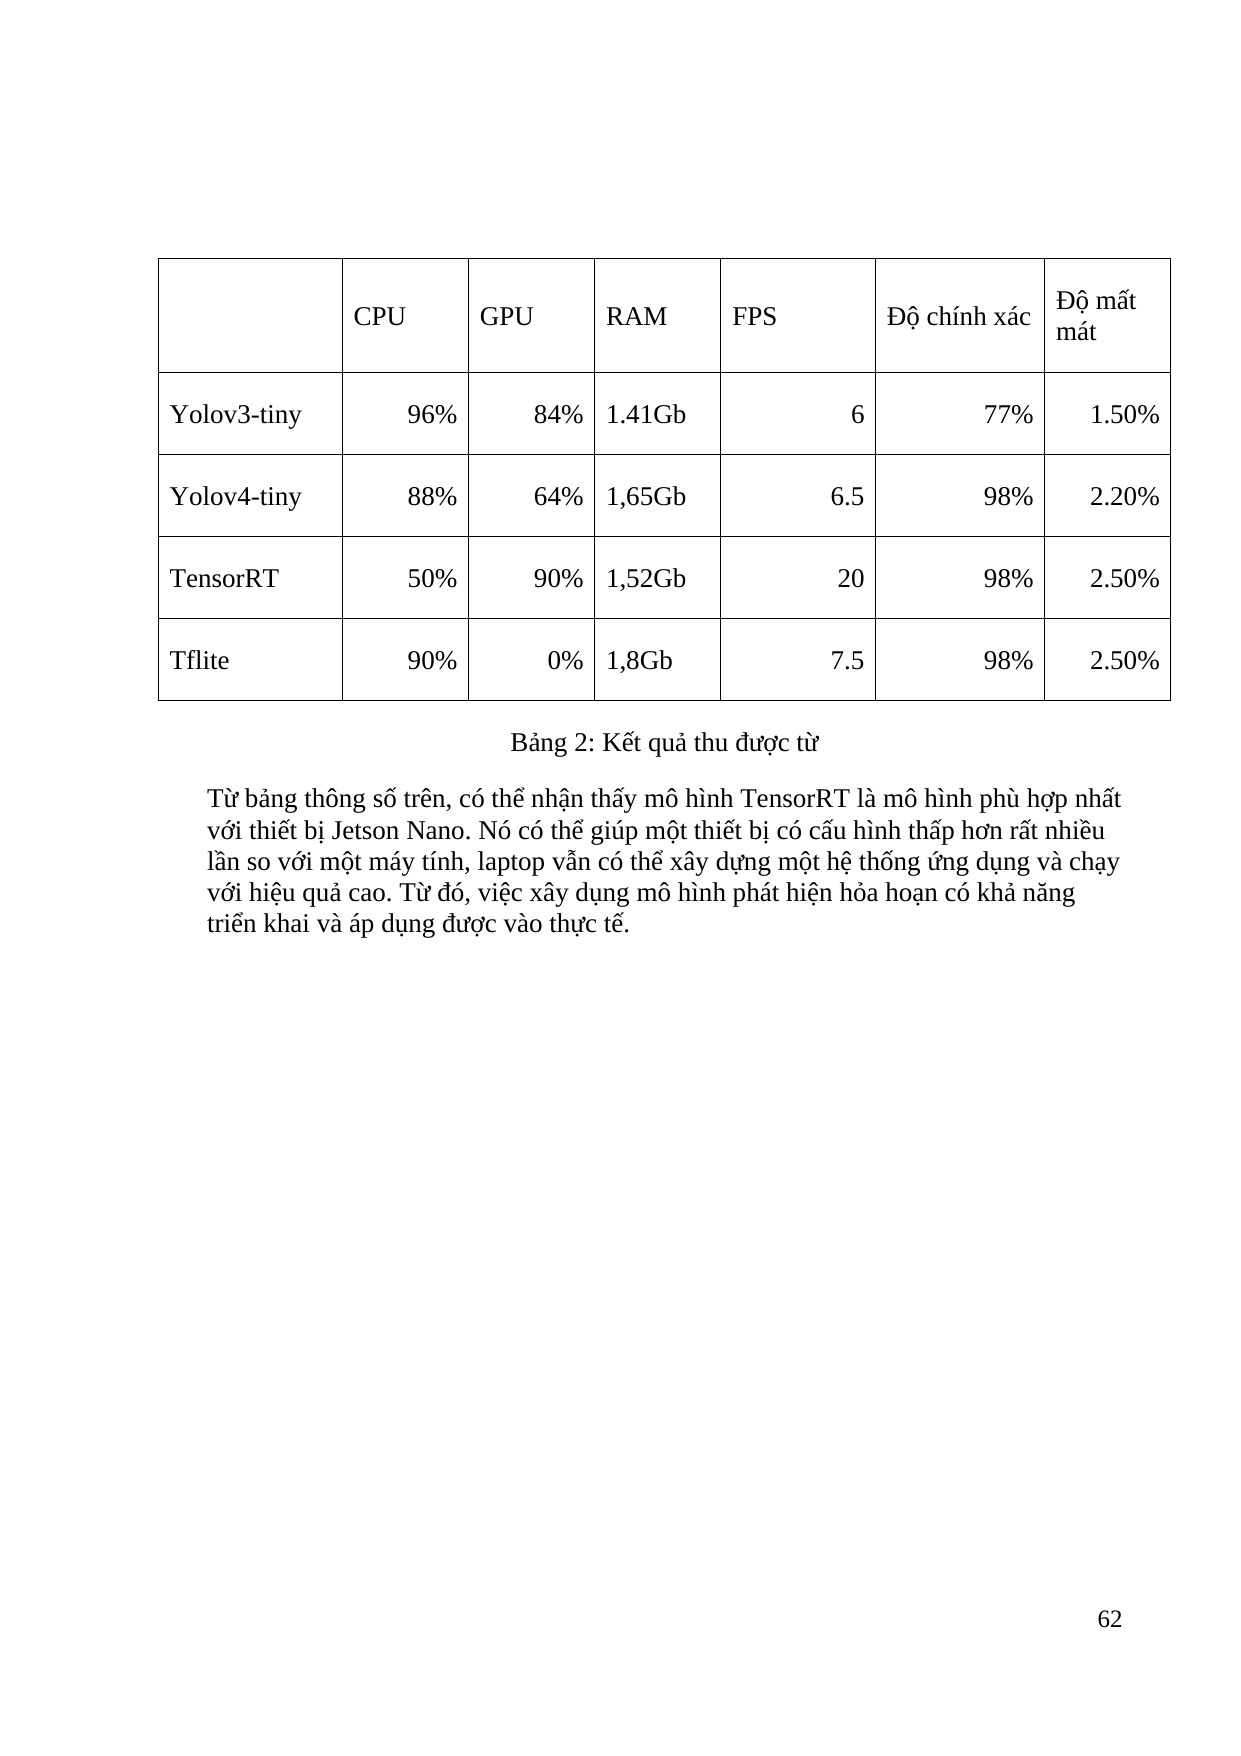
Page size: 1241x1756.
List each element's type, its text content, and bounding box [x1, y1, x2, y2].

text Bảng 2: Kết quả thu được từ [207, 726, 1122, 758]
table_header GPU [469, 259, 594, 372]
table_cell Yolov4-tiny [159, 455, 342, 536]
table_cell 64% [469, 455, 594, 536]
table_cell 6.5 [721, 455, 875, 536]
table_header Độ chính xác [876, 259, 1044, 372]
table_cell 96% [343, 373, 468, 454]
table_cell 2.20% [1045, 455, 1170, 536]
table_cell 90% [469, 537, 594, 618]
table_cell 88% [343, 455, 468, 536]
table_cell 20 [721, 537, 875, 618]
table_cell 2.50% [1045, 619, 1170, 700]
text Từ bảng thông số trên, có thể nhận thấy mô hình TensorRT là mô hình phù hợp nhất với thiết bị Jetson Nano. Nó có thể giúp một thiết bị có cấu hình thấp hơn rất nhiều lần so với một máy tính, laptop vẫn có thể xây dựng một hệ thống ứng dụng và chạy với hiệu quả cao. Từ đó, việc xây dụng mô hình phát hiện hỏa hoạn có khả năng triển khai và áp dụng được vào thực tế. [207, 783, 1122, 938]
table_cell TensorRT [159, 537, 342, 618]
table_cell 7.5 [721, 619, 875, 700]
table_cell Tflite [159, 619, 342, 700]
table_cell 1.50% [1045, 373, 1170, 454]
table_cell 2.50% [1045, 537, 1170, 618]
table_header FPS [721, 259, 875, 372]
table_cell 0% [469, 619, 594, 700]
table_cell 6 [721, 373, 875, 454]
table_cell 98% [876, 619, 1044, 700]
table_header [159, 259, 342, 372]
table_cell 98% [876, 455, 1044, 536]
table_cell 1,65Gb [595, 455, 720, 536]
table_cell 84% [469, 373, 594, 454]
table_header CPU [343, 259, 468, 372]
table_cell 1.41Gb [595, 373, 720, 454]
table_cell Yolov3-tiny [159, 373, 342, 454]
table_cell 1,8Gb [595, 619, 720, 700]
table_cell 77% [876, 373, 1044, 454]
table_header Độ mất mát [1045, 259, 1170, 372]
table_cell 98% [876, 537, 1044, 618]
table_cell 50% [343, 537, 468, 618]
table_cell 90% [343, 619, 468, 700]
table_cell 1,52Gb [595, 537, 720, 618]
table_header RAM [595, 259, 720, 372]
